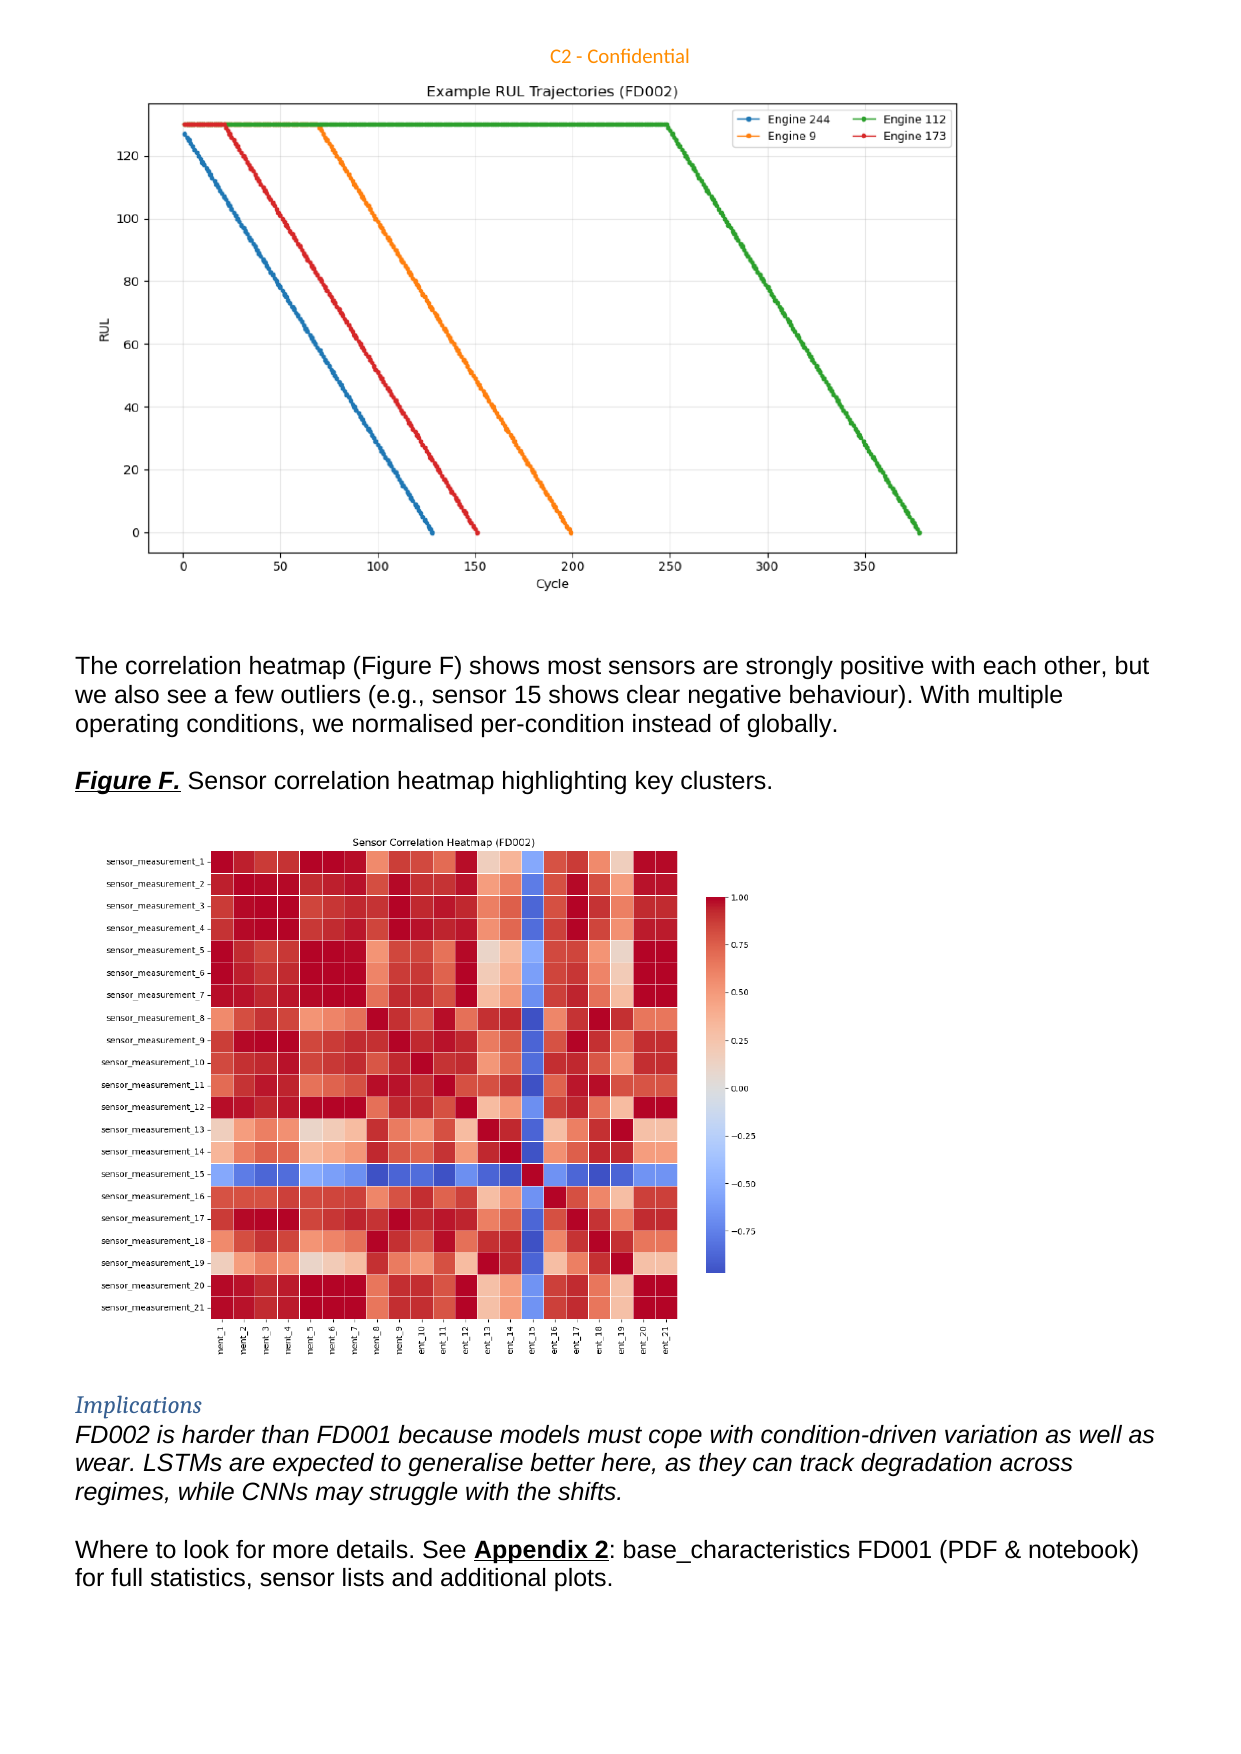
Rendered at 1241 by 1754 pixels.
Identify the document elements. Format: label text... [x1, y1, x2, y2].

text FD002 is harder than FD001 because models must cope with condition-driven variation as well as wear. LSTMs are expected to generalise better here, as they can track degradation across regimes, while CNNs may struggle with the shifts. [75, 1419, 1165, 1506]
text The correlation heatmap (Figure F) shows most sensors are strongly positive with each other, but we also see a few outliers (e.g., sensor 15 shows clear negative behaviour). With multiple operating conditions, we normalised per-condition instead of globally. [75, 651, 1165, 737]
text Implications [75, 1391, 1165, 1419]
picture [75, 823, 781, 1362]
picture [75, 75, 973, 594]
text Figure F. Sensor correlation heatmap highlighting key clusters. [75, 766, 1165, 795]
text Where to look for more details. See Appendix 2: base_characteristics FD001 (PDF & notebook) for full statistics, sensor lists and additional plots. [75, 1534, 1165, 1592]
